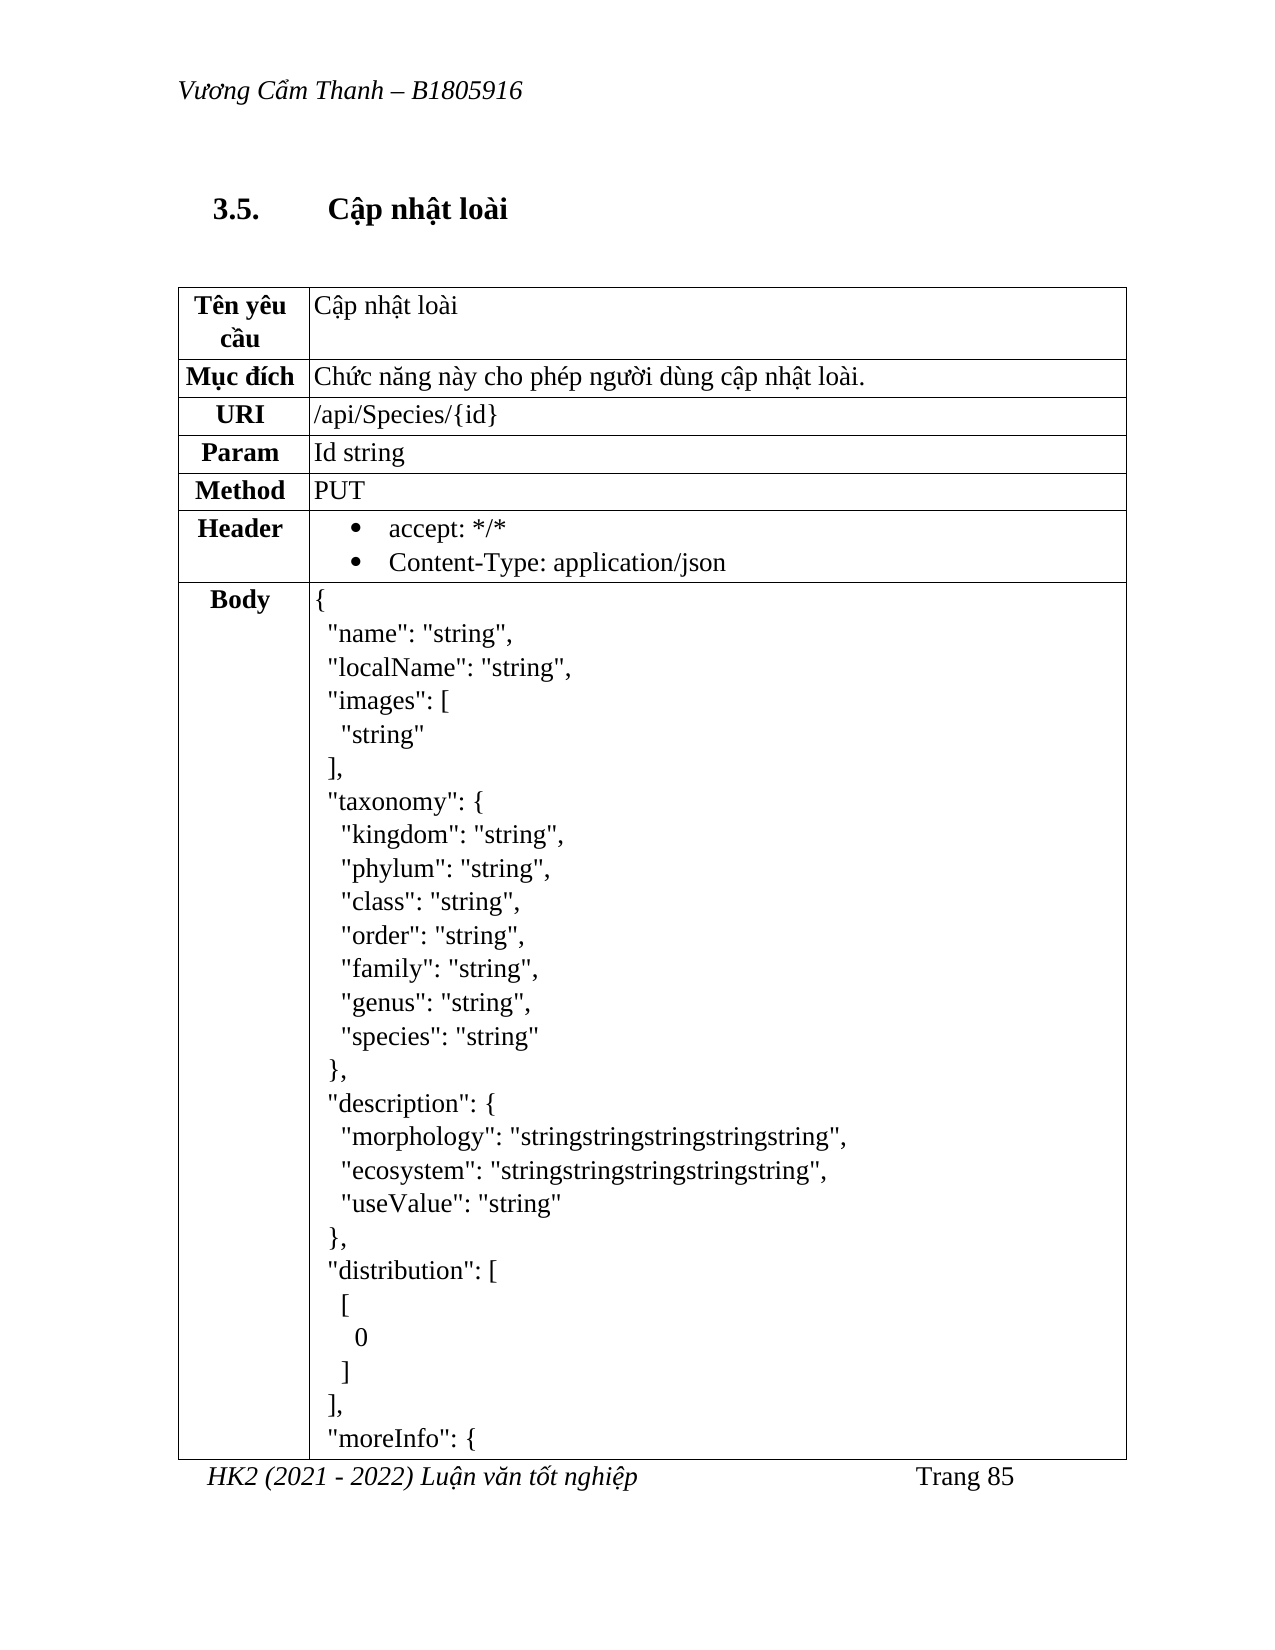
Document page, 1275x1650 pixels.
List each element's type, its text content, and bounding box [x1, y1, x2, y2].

table_cell Method [179, 474, 309, 510]
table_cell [310, 583, 1126, 1458]
table_header Tên yêu cầu [179, 288, 309, 359]
table_cell Param [179, 436, 309, 472]
table_cell Body [179, 583, 309, 1458]
table_cell PUT [310, 474, 1126, 510]
table_cell URI [179, 398, 309, 434]
table_cell Chức năng này cho phép người dùng cập nhật loài. [310, 360, 1126, 397]
table_cell Header [179, 511, 309, 582]
table_cell accept: */* Content-Type: application/json [310, 511, 1126, 582]
table_cell Mục đích [179, 360, 309, 397]
subtitle Cập nhật loài [207, 190, 1157, 226]
table_cell /api/Species/{id} [310, 398, 1126, 434]
table_cell Id string [310, 436, 1126, 472]
table_header Cập nhật loài [310, 288, 1126, 359]
